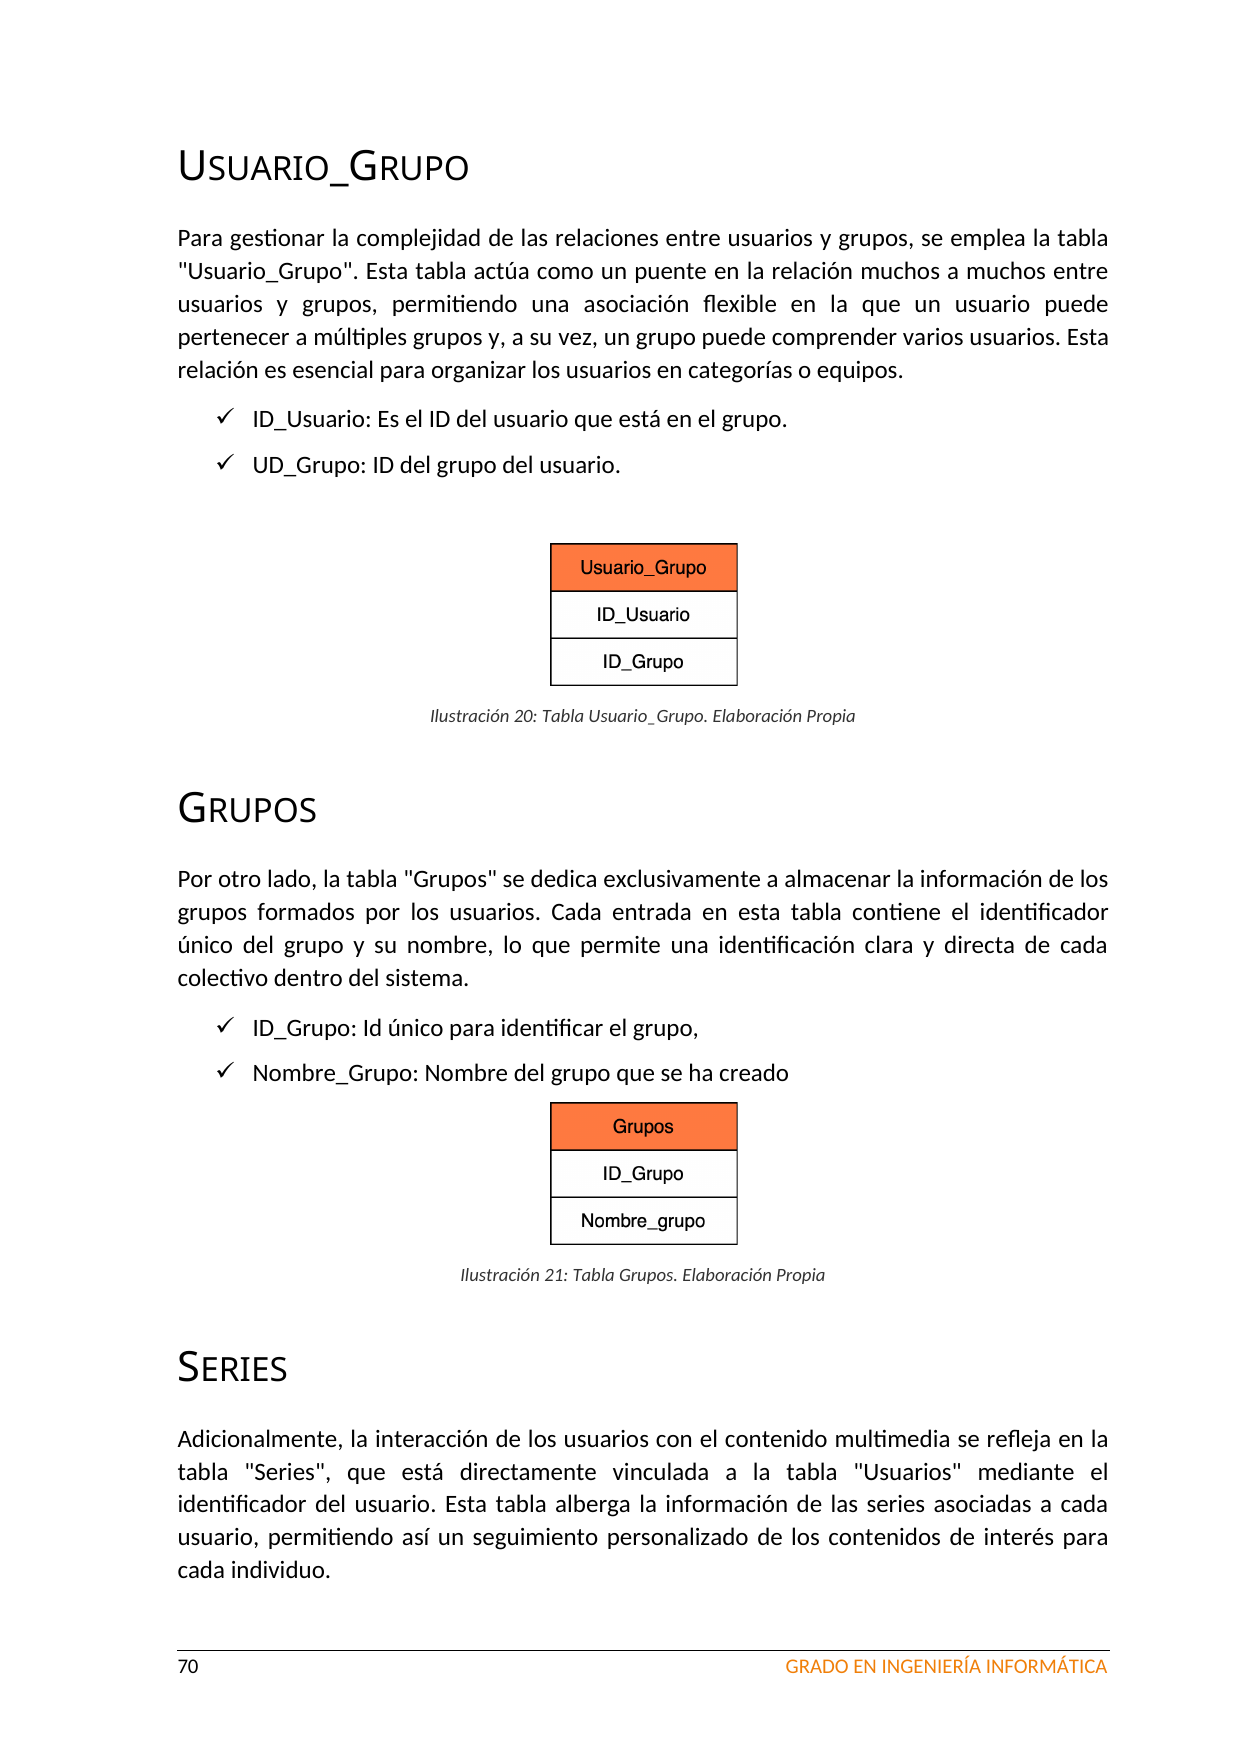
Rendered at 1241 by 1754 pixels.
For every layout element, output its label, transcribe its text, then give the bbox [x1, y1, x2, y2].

text Adicionalmente, la interacción de los usuarios con el contenido multimedia se refleja en la tabla "Series", que está directamente vinculada a la tabla "Usuarios" mediante el identificador del usuario. Esta tabla alberga la información de las series asociadas a cada usuario, permitiendo así un seguimiento personalizado de los contenidos de interés para cada individuo. [177, 1423, 1110, 1585]
subtitle Series [177, 1336, 1110, 1393]
list UD_Grupo: ID del grupo del usuario. [215, 449, 1110, 479]
subtitle Grupos [177, 777, 1110, 834]
text Por otro lado, la tabla "Grupos" se dedica exclusivamente a almacenar la información de los grupos formados por los usuarios. Cada entrada en esta tabla contiene el identificador único del grupo y su nombre, lo que permite una identificación clara y directa de cada colectivo dentro del sistema. [177, 864, 1110, 993]
picture [550, 1102, 738, 1245]
subtitle Usuario_Grupo [177, 136, 1110, 193]
picture [550, 543, 738, 686]
list ID_Grupo: Id único para identificar el grupo, [215, 1012, 1110, 1042]
list Nombre_Grupo: Nombre del grupo que se ha creado [215, 1057, 1110, 1088]
text Ilustración 21: Tabla Grupos. Elaboración Propia [177, 1263, 1110, 1286]
text Para gestionar la complejidad de las relaciones entre usuarios y grupos, se emplea la tabla "Usuario_Grupo". Esta tabla actúa como un puente en la relación muchos a muchos entre usuarios y grupos, permitiendo una asociación flexible en la que un usuario puede pertenecer a múltiples grupos y, a su vez, un grupo puede comprender varios usuarios. Esta relación es esencial para organizar los usuarios en categorías o equipos. [177, 222, 1110, 384]
text Ilustración 20: Tabla Usuario_Grupo. Elaboración Propia [177, 704, 1110, 727]
list ID_Usuario: Es el ID del usuario que está en el grupo. [215, 403, 1110, 434]
